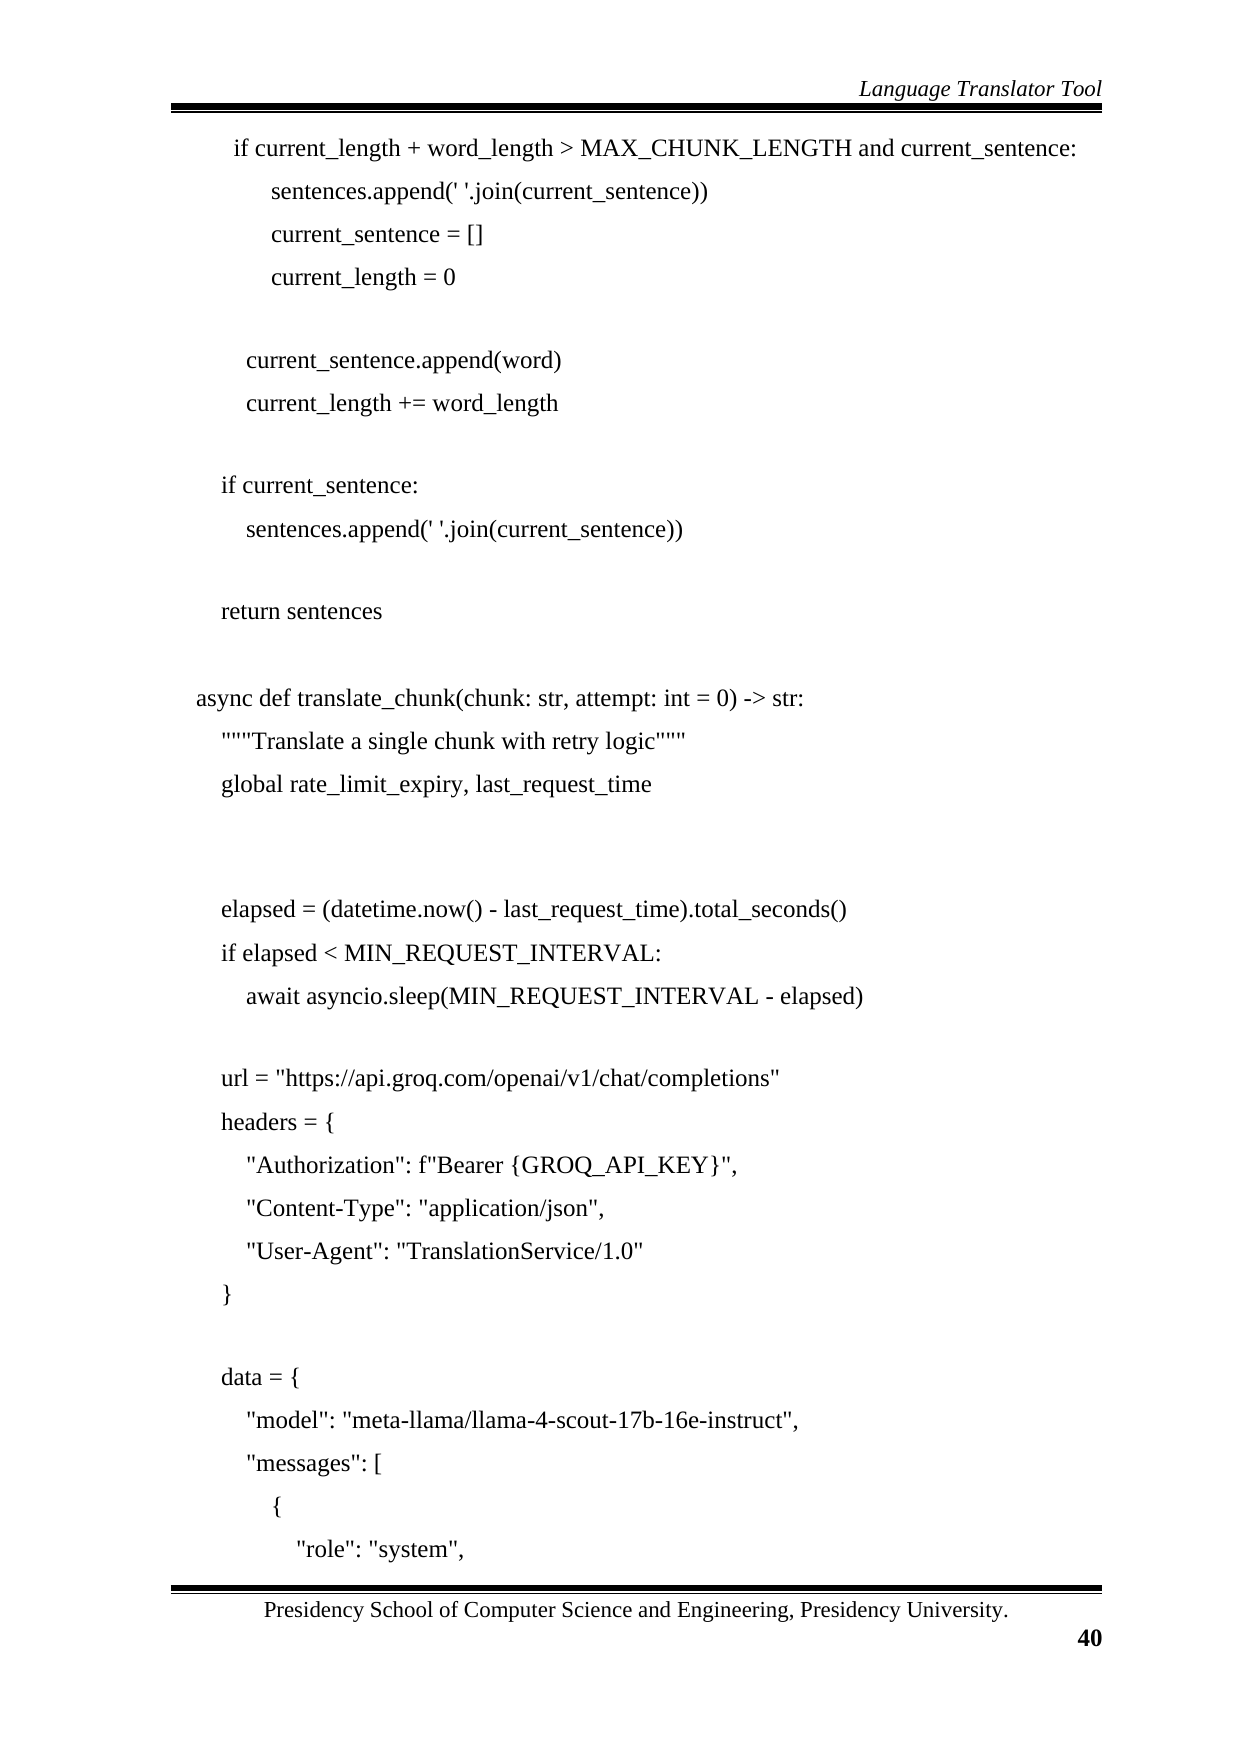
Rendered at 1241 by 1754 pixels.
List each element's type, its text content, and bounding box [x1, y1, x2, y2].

text data = { [171, 1362, 1102, 1390]
text url = "https://api.groq.com/openai/v1/chat/completions" [171, 1063, 1102, 1092]
text async def translate_chunk(chunk: str, attempt: int = 0) -> str: [171, 683, 1102, 711]
text } [171, 1279, 1102, 1308]
text global rate_limit_expiry, last_request_time [171, 769, 1102, 798]
text current_sentence.append(word) [171, 345, 1102, 374]
text await asyncio.sleep(MIN_REQUEST_INTERVAL - elapsed) [171, 981, 1102, 1009]
text { [171, 1491, 1102, 1520]
text "model": "meta-llama/llama-4-scout-17b-16e-instruct", [171, 1405, 1102, 1433]
text "Content-Type": "application/json", [171, 1193, 1102, 1222]
text "role": "system", [171, 1534, 1102, 1563]
text sentences.append(' '.join(current_sentence)) [171, 514, 1102, 542]
text current_sentence = [] [171, 219, 1102, 248]
text "User-Agent": "TranslationService/1.0" [171, 1236, 1102, 1265]
text current_length = 0 [171, 262, 1102, 291]
text """Translate a single chunk with retry logic""" [171, 726, 1102, 754]
text "Authorization": f"Bearer {GROQ_API_KEY}", [171, 1150, 1102, 1178]
text current_length += word_length [171, 388, 1102, 417]
text if current_sentence: [171, 471, 1102, 499]
text return sentences [171, 596, 1102, 625]
text if elapsed < MIN_REQUEST_INTERVAL: [171, 938, 1102, 966]
text elapsed = (datetime.now() - last_request_time).total_seconds() [171, 894, 1102, 923]
text "messages": [ [171, 1448, 1102, 1477]
text headers = { [171, 1107, 1102, 1135]
text if current_length + word_length > MAX_CHUNK_LENGTH and current_sentence: [171, 133, 1102, 162]
text sentences.append(' '.join(current_sentence)) [171, 176, 1102, 205]
